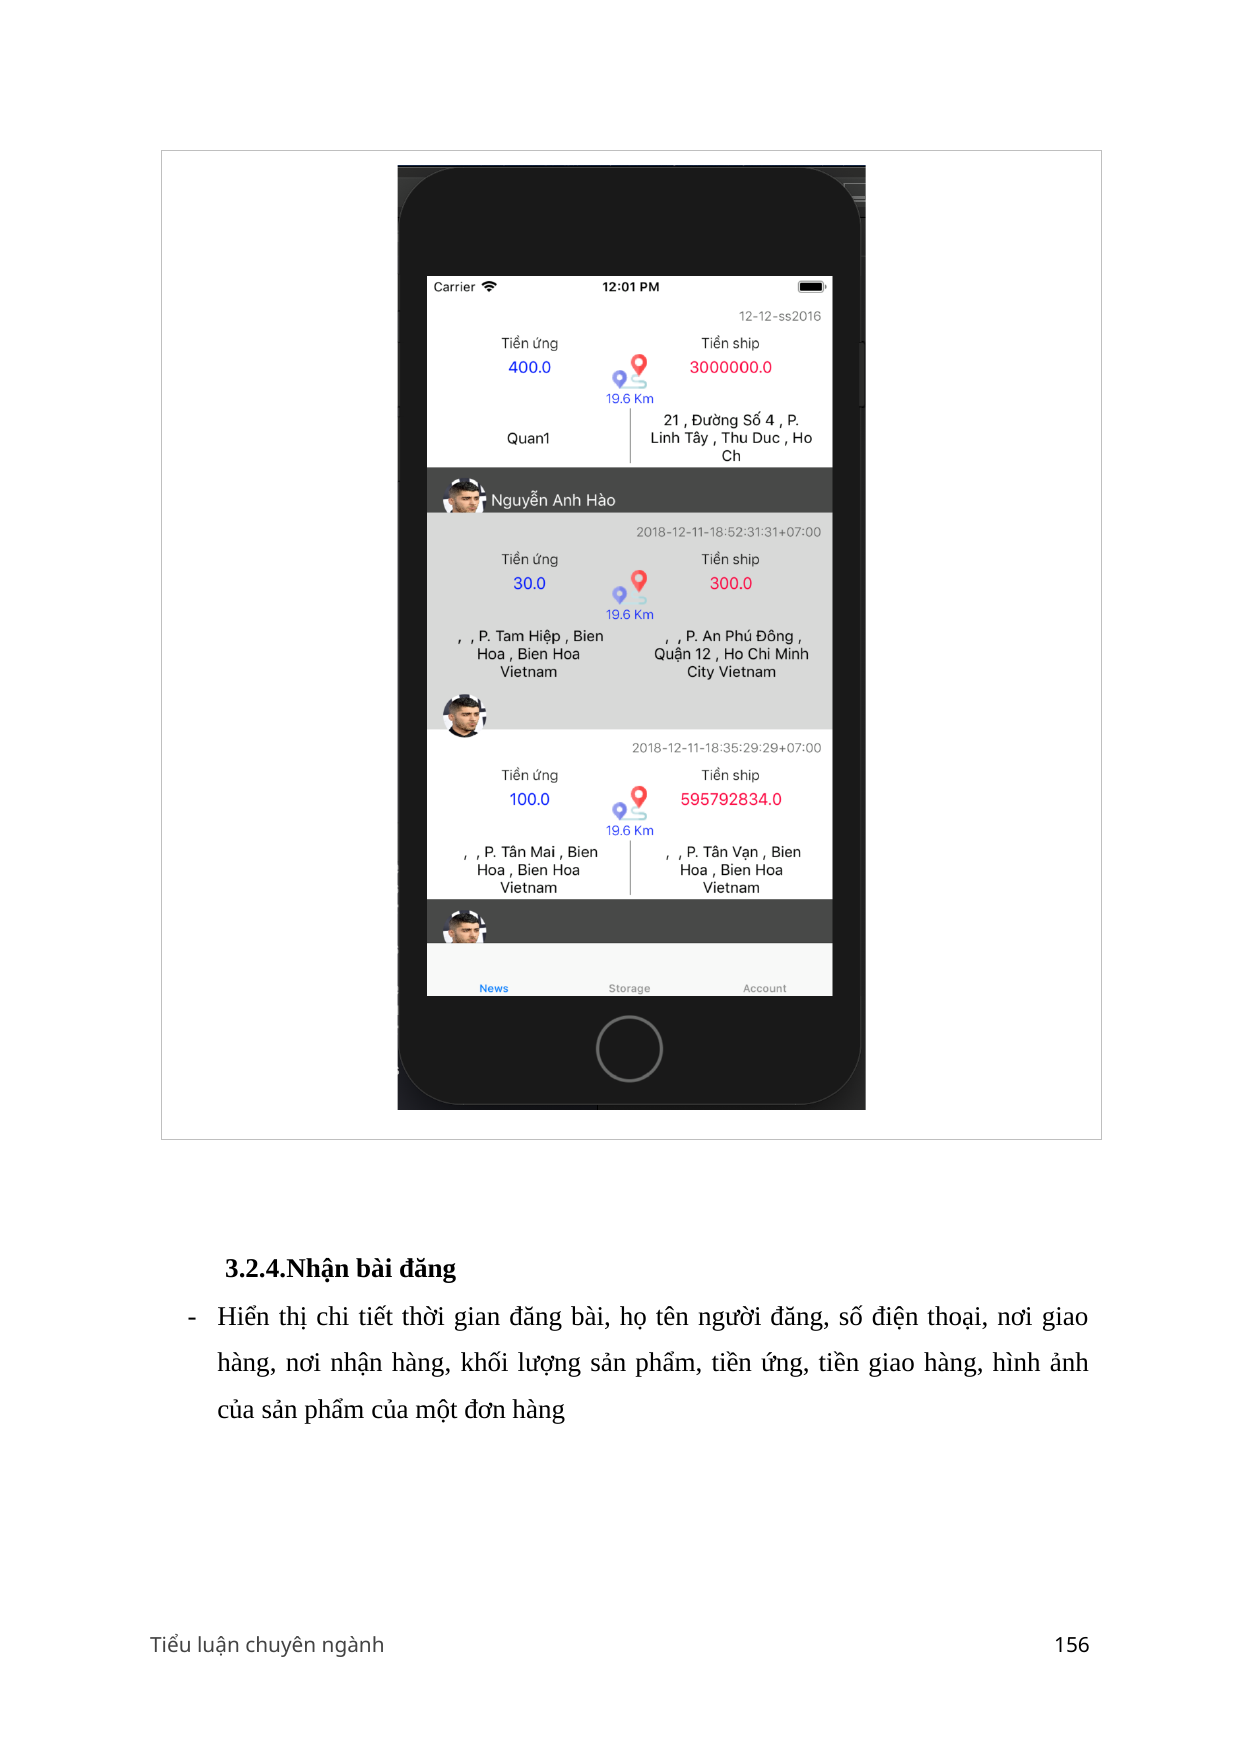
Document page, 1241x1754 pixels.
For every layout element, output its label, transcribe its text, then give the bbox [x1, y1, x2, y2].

list Nhận bài đăng [225, 1252, 1090, 1283]
list Hiển thị chi tiết thời gian đăng bài, họ tên người đăng, số điện thoại, nơi giao hàng, nơi nhận hàng, khối lượng sản phẩm, tiền ứng, tiền giao hàng, hình ảnh của sản phẩm của một đơn hàng [187, 1300, 1090, 1424]
table_header [162, 151, 1101, 1139]
picture [397, 165, 866, 1110]
